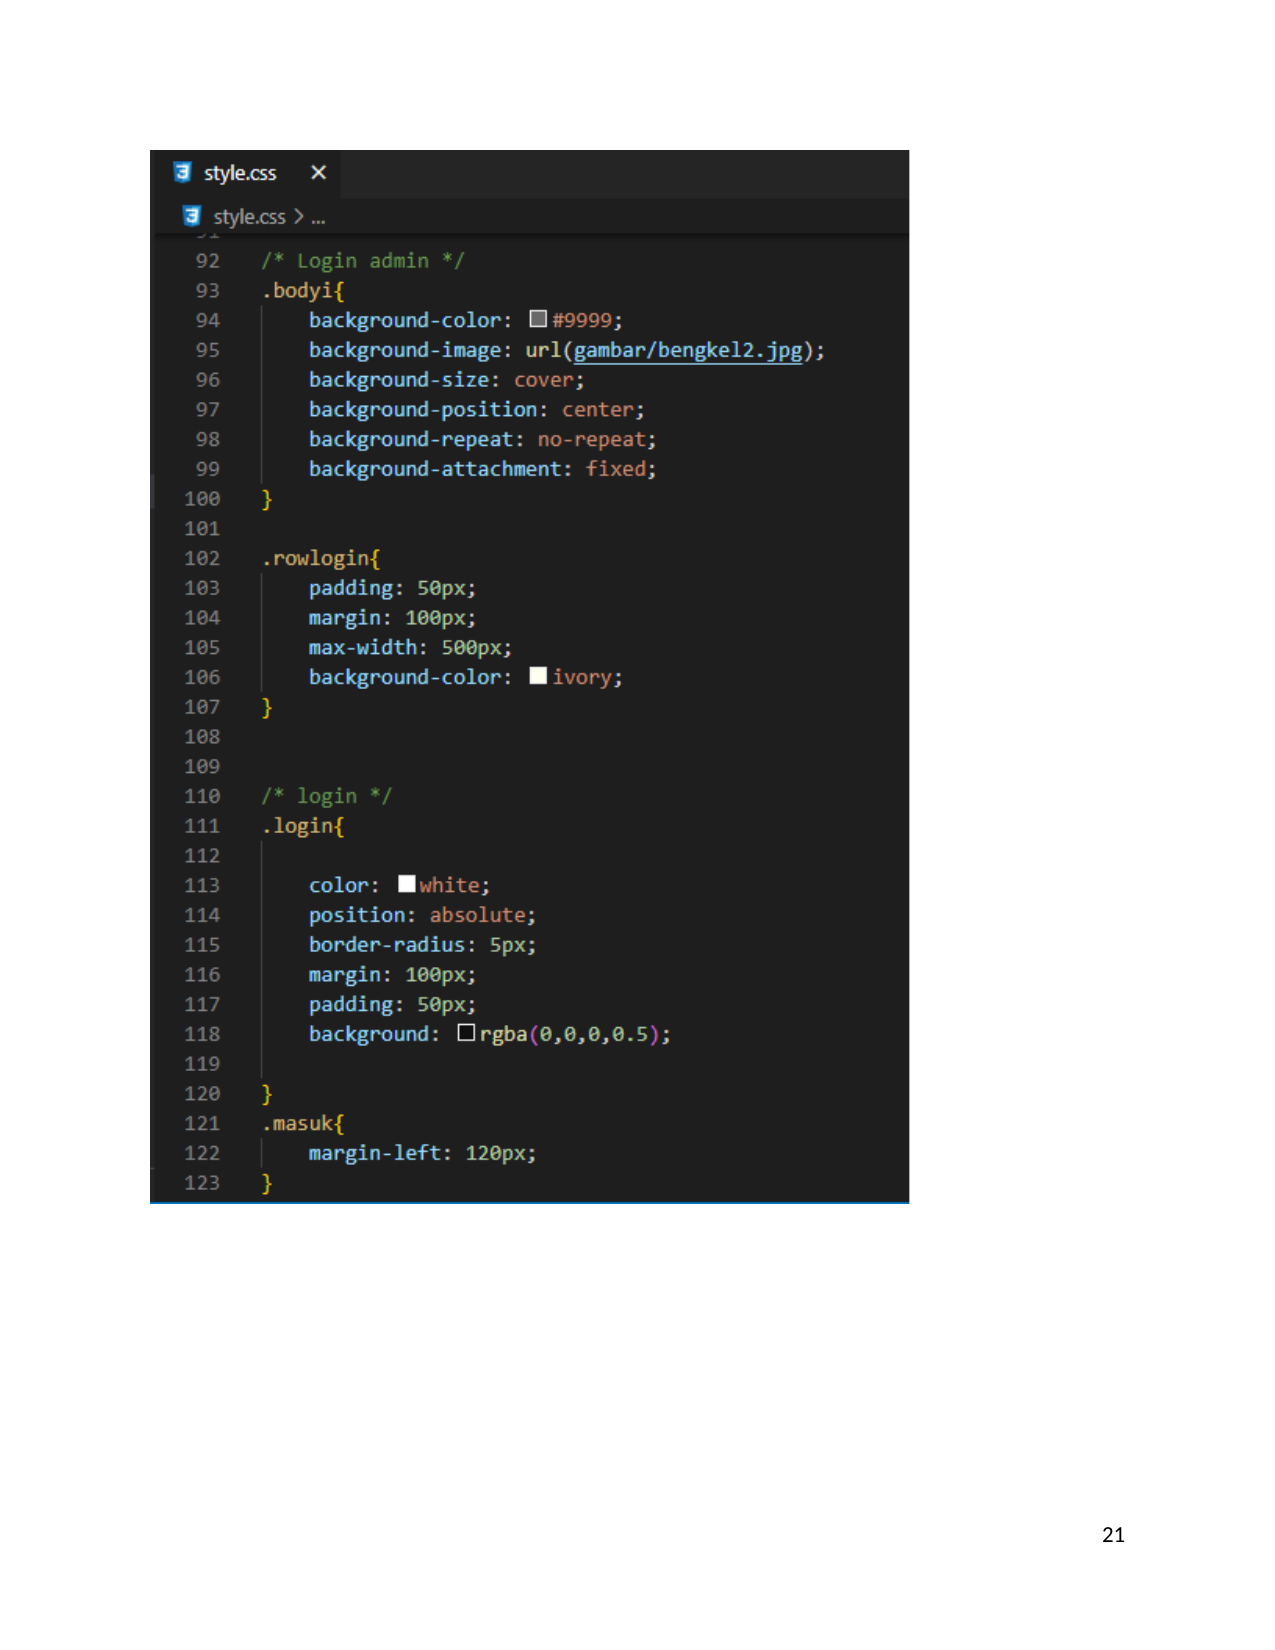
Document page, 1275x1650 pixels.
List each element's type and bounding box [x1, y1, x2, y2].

picture [150, 150, 910, 1204]
